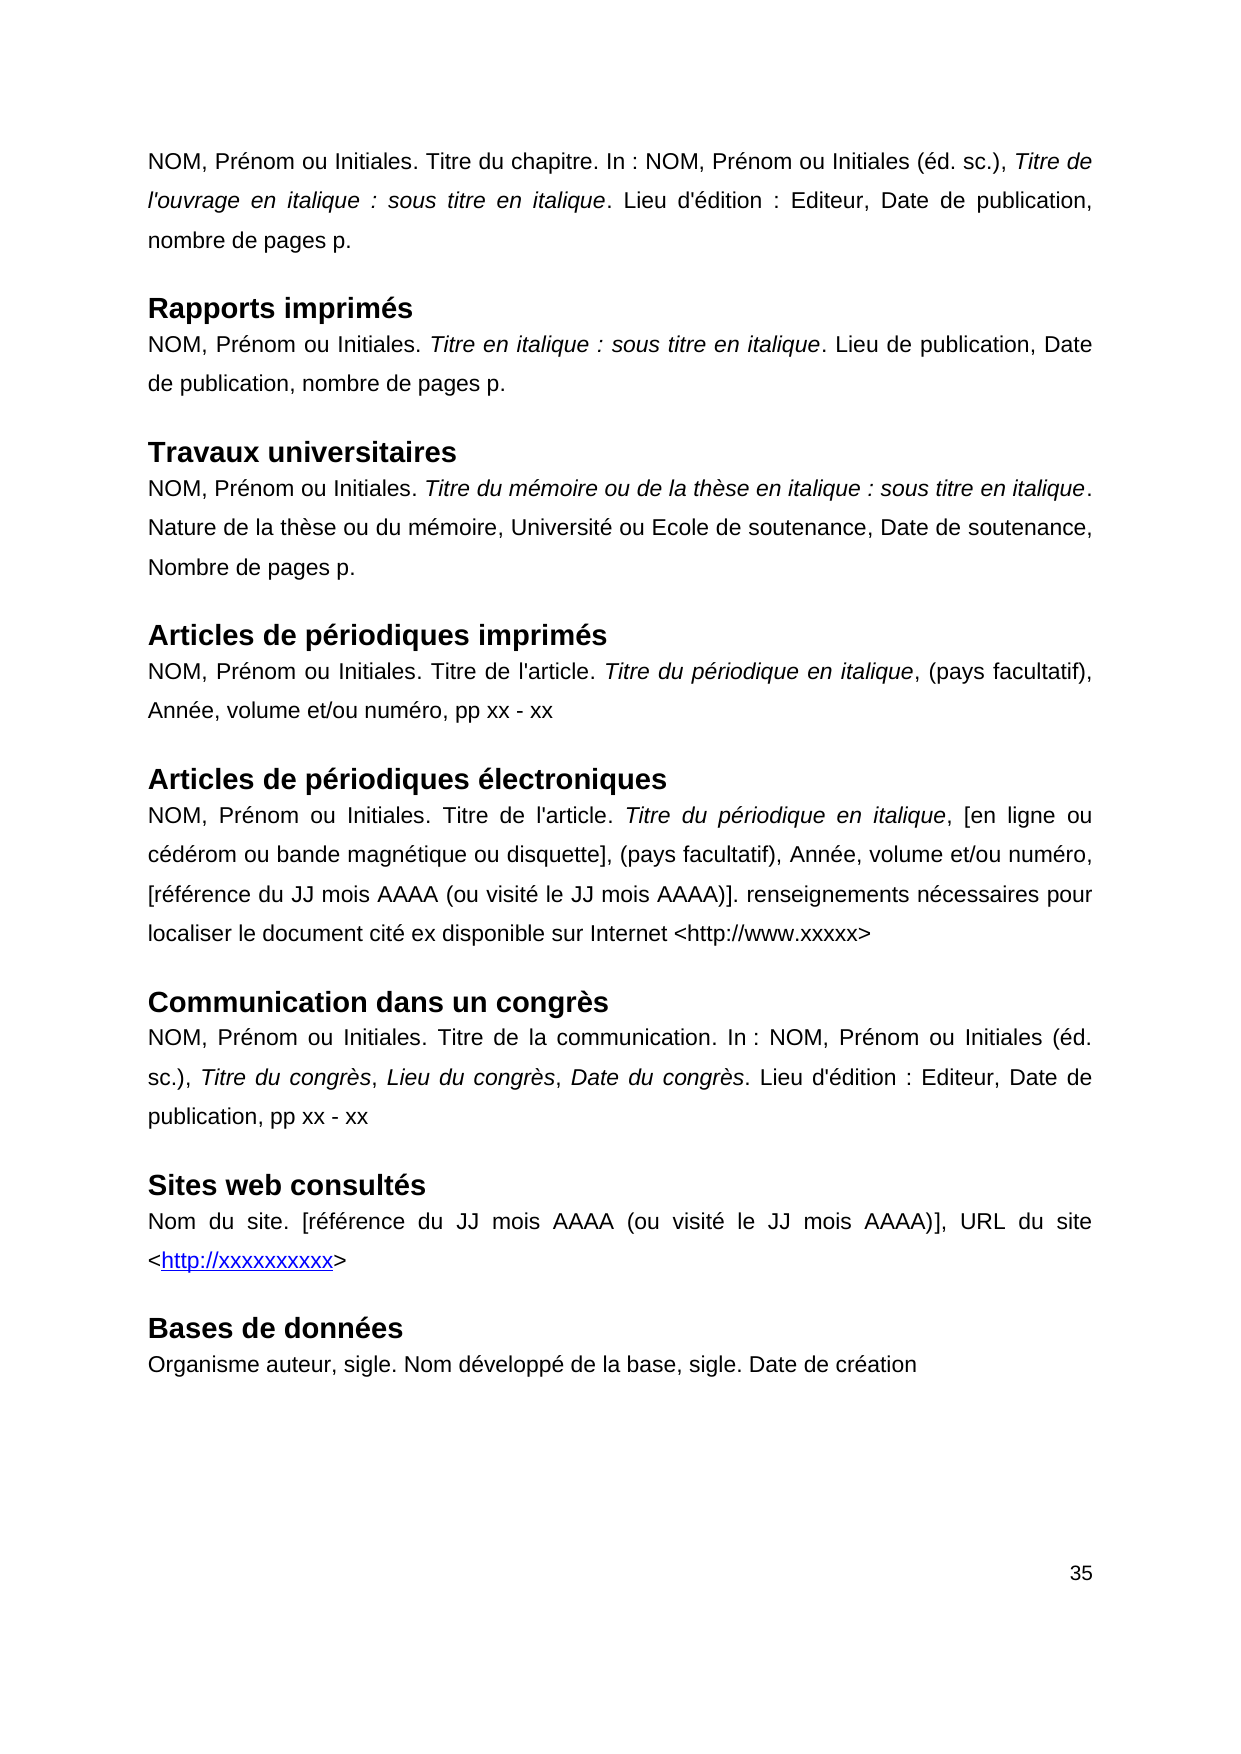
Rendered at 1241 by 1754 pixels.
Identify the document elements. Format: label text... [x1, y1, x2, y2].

text Travaux universitaires [148, 435, 1092, 468]
text NOM, Prénom ou Initiales. Titre du chapitre. In : NOM, Prénom ou Initiales (éd. sc.), Titre de l'ouvrage en italique : sous titre en italique. Lieu d'édition : Editeur, Date de publication, nombre de pages p. [148, 148, 1092, 253]
text NOM, Prénom ou Initiales. Titre de l'article. Titre du périodique en italique, [en ligne ou cédérom ou bande magnétique ou disquette], (pays facultatif), Année, volume et/ou numéro, [référence du JJ mois AAAA (ou visité le JJ mois AAAA)]. renseignements nécessaires pour localiser le document cité ex disponible sur Internet <http://www.xxxxx> [148, 802, 1092, 946]
text NOM, Prénom ou Initiales. Titre du mémoire ou de la thèse en italique : sous titre en italique. Nature de la thèse ou du mémoire, Université ou Ecole de soutenance, Date de soutenance, Nombre de pages p. [148, 475, 1092, 580]
text Communication dans un congrès [148, 984, 1092, 1018]
text Organisme auteur, sigle. Nom développé de la base, sigle. Date de création [148, 1351, 1092, 1378]
text Rapports imprimés [148, 291, 1092, 325]
text Articles de périodiques imprimés [148, 618, 1092, 652]
text NOM, Prénom ou Initiales. Titre de la communication. In : NOM, Prénom ou Initiales (éd. sc.), Titre du congrès, Lieu du congrès, Date du congrès. Lieu d'édition : Editeur, Date de publication, pp xx - xx [148, 1024, 1092, 1130]
text Nom du site. [référence du JJ mois AAAA (ou visité le JJ mois AAAA)], URL du site <http://xxxxxxxxxx> [148, 1208, 1092, 1273]
text Articles de périodiques électroniques [148, 762, 1092, 795]
text NOM, Prénom ou Initiales. Titre en italique : sous titre en italique. Lieu de publication, Date de publication, nombre de pages p. [148, 331, 1092, 397]
text NOM, Prénom ou Initiales. Titre de l'article. Titre du périodique en italique, (pays facultatif), Année, volume et/ou numéro, pp xx - xx [148, 658, 1092, 724]
text Sites web consultés [148, 1168, 1092, 1201]
text Bases de données [148, 1312, 1092, 1345]
